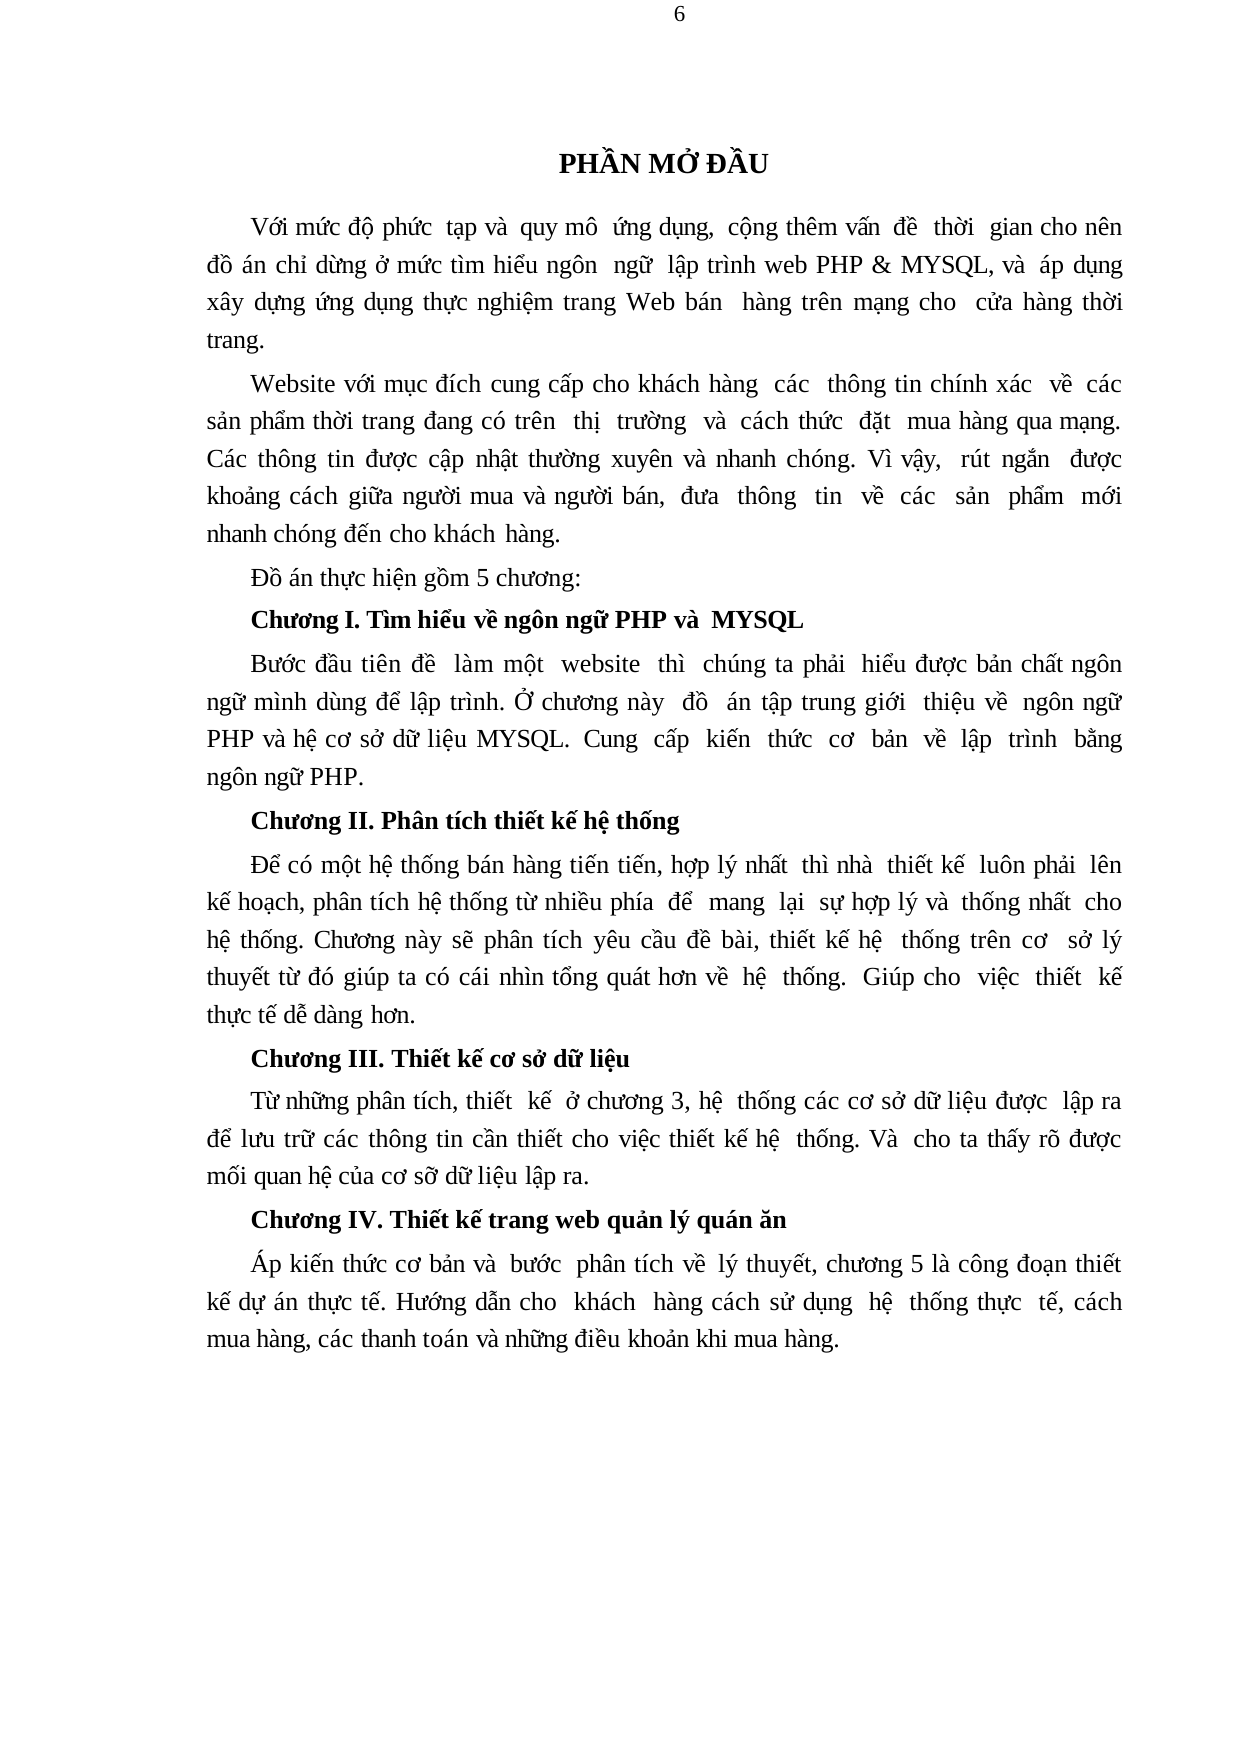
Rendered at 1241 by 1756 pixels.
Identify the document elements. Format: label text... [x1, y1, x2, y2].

text Áp kiến thức cơ bản và bước phân tích về lý thuyết, chương 5 là công đoạn thiết kế dự án thực tế. Hướng dẫn cho khách hàng cách sử dụng hệ thống thực tế, cách mua hàng, các thanh toán và những điều khoản khi mua hàng. [206, 1248, 1123, 1353]
subtitle Chương II. Phân tích thiết kế hệ thống [250, 805, 1184, 835]
text Từ những phân tích, thiết kế ở chương 3, hệ thống các cơ sở dữ liệu được lập ra để lưu trữ các thông tin cần thiết cho việc thiết kế hệ thống. Và cho ta thấy rõ được mối quan hệ của cơ sỡ dữ liệu lập ra. [206, 1085, 1122, 1190]
text Bước đầu tiên đề làm một website thì chúng ta phải hiểu được bản chất ngôn ngữ mình dùng để lập trình. Ở chương này đồ án tập trung giới thiệu về ngôn ngữ PHP và hệ cơ sở dữ liệu MYSQL. Cung cấp kiến thức cơ bản về lập trình bằng ngôn ngữ PHP. [206, 648, 1122, 791]
text Website với mục đích cung cấp cho khách hàng các thông tin chính xác về các sản phẩm thời trang đang có trên thị trường và cách thức đặt mua hàng qua mạng. Các thông tin được cập nhật thường xuyên và nhanh chóng. Vì vậy, rút ngắn được khoảng cách giữa người mua và người bán, đưa thông tin về các sản phẩm mới nhanh chóng đến cho khách hàng. [206, 368, 1122, 548]
subtitle PHẦN MỞ ĐẦU [558, 146, 1184, 179]
text Với mức độ phức tạp và quy mô ứng dụng, cộng thêm vấn đề thời gian cho nên đồ án chỉ dừng ở mức tìm hiểu ngôn ngữ lập trình web PHP & MYSQL, và áp dụng xây dựng ứng dụng thực nghiệm trang Web bán hàng trên mạng cho cửa hàng thời trang. [206, 211, 1123, 354]
subtitle Chương III. Thiết kế cơ sở dữ liệu [250, 1043, 1184, 1073]
subtitle Chương I. Tìm hiểu về ngôn ngữ PHP và MYSQL [250, 604, 1184, 634]
subtitle Chương IV. Thiết kế trang web quản lý quán ăn [250, 1204, 1184, 1234]
text Để có một hệ thống bán hàng tiến tiến, hợp lý nhất thì nhà thiết kế luôn phải lên kế hoạch, phân tích hệ thống từ nhiều phía để mang lại sự hợp lý và thống nhất cho hệ thống. Chương này sẽ phân tích yêu cầu đề bài, thiết kế hệ thống trên cơ sở lý thuyết từ đó giúp ta có cái nhìn tổng quát hơn về hệ thống. Giúp cho việc thiết kế thực tế dễ dàng hơn. [206, 849, 1122, 1029]
text Đồ án thực hiện gồm 5 chương: [250, 562, 1184, 592]
